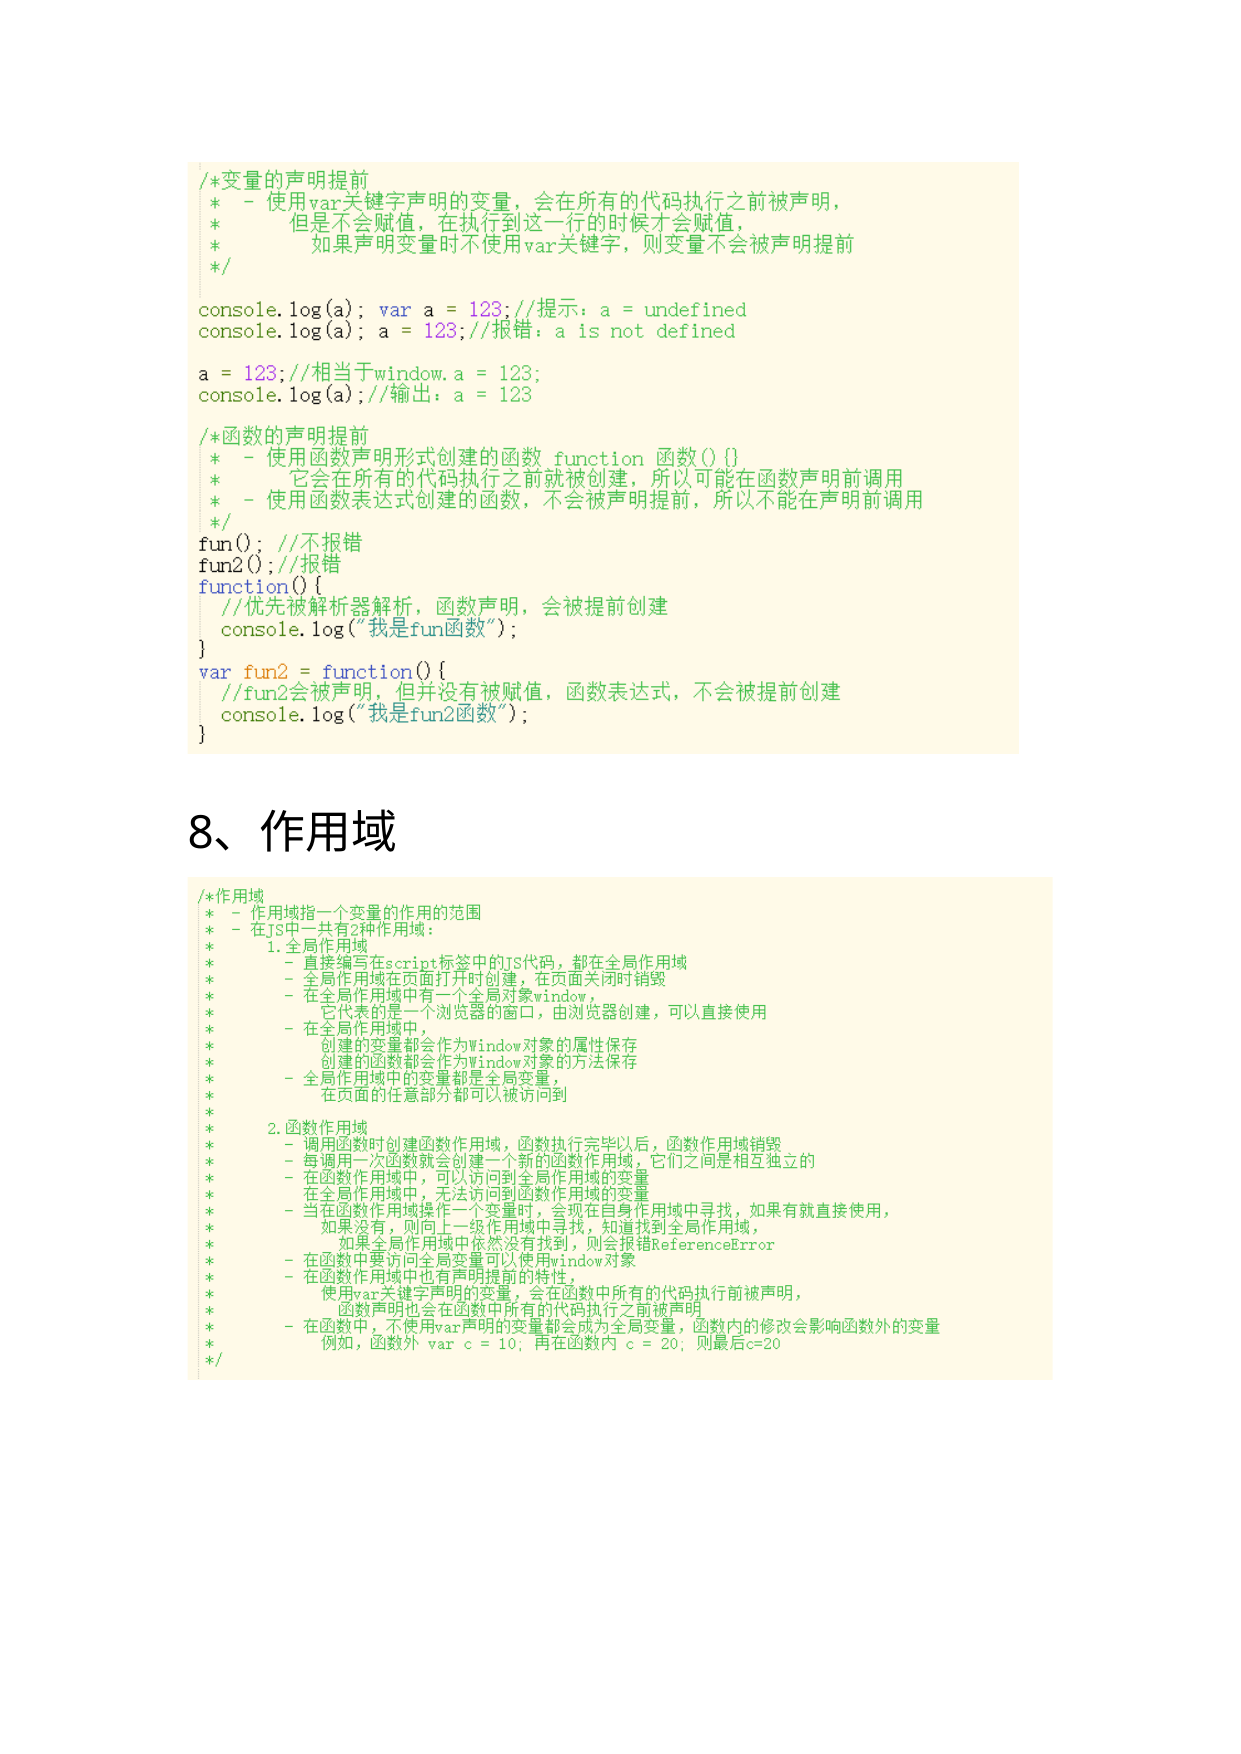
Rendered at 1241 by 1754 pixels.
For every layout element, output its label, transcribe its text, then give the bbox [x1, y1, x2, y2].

picture [187, 877, 1053, 1380]
picture [187, 162, 1019, 754]
text 8、作用域 [187, 779, 1053, 877]
